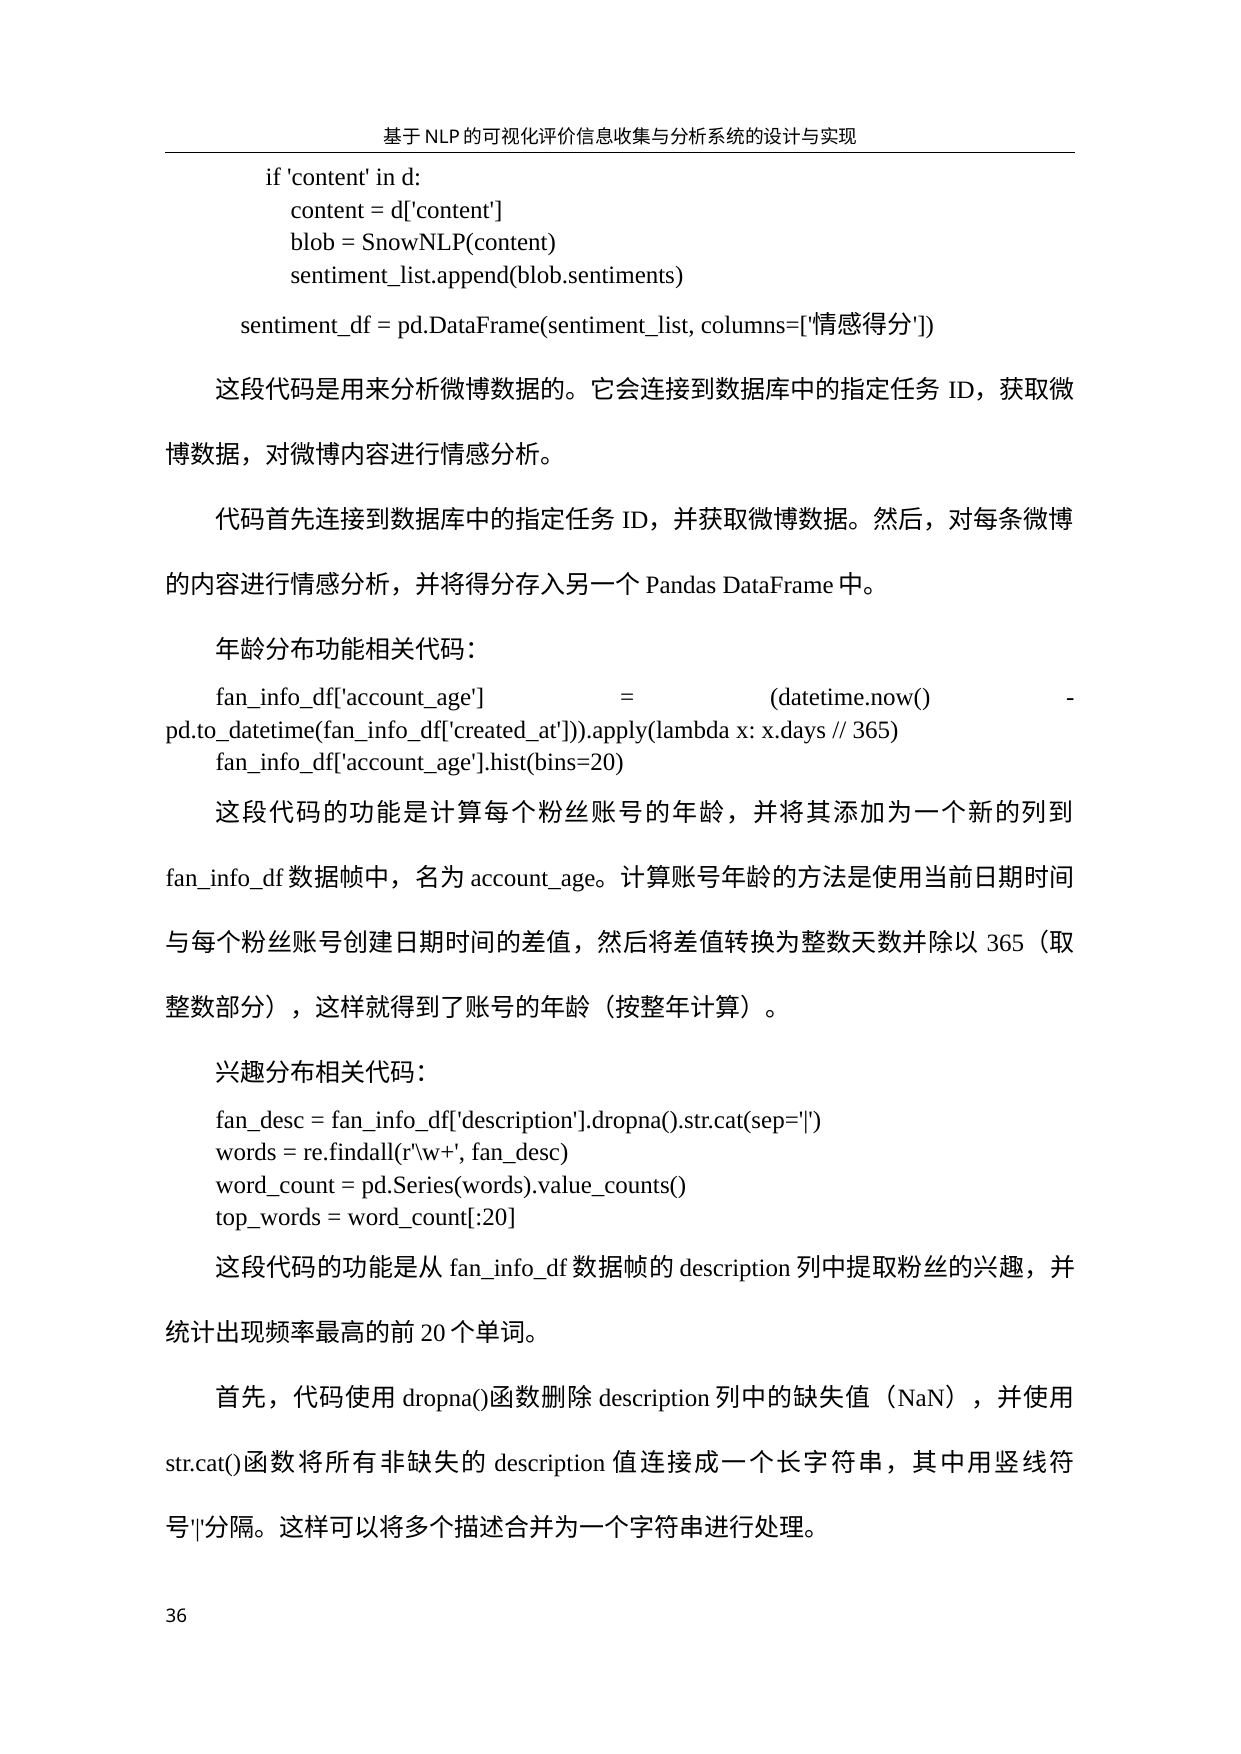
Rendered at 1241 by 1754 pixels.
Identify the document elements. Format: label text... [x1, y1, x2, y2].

text words = re.findall(r'\w+', fan_desc) [165, 1135, 1075, 1168]
text fan_info_df['account_age'] = (datetime.now() - pd.to_datetime(fan_info_df['created_at'])).apply(lambda x: x.days // 365) [165, 680, 1075, 745]
text fan_info_df['account_age'].hist(bins=20) [165, 745, 1075, 778]
text 年龄分布功能相关代码： [165, 615, 1075, 680]
text blob = SnowNLP(content) [165, 225, 1075, 258]
text 兴趣分布相关代码： [165, 1038, 1075, 1103]
text sentiment_df = pd.DataFrame(sentiment_list, columns=['情感得分']) [165, 290, 1075, 355]
text word_count = pd.Series(words).value_counts() [165, 1168, 1075, 1200]
text content = d['content'] [165, 193, 1075, 225]
text 首先，代码使用dropna()函数删除description列中的缺失值（NaN），并使用str.cat()函数将所有非缺失的description值连接成一个长字符串，其中用竖线符号'|'分隔。这样可以将多个描述合并为一个字符串进行处理。 [165, 1363, 1075, 1558]
text 代码首先连接到数据库中的指定任务ID，并获取微博数据。然后，对每条微博的内容进行情感分析，并将得分存入另一个Pandas DataFrame中。 [165, 485, 1075, 615]
text 这段代码的功能是计算每个粉丝账号的年龄，并将其添加为一个新的列到fan_info_df数据帧中，名为account_age。计算账号年龄的方法是使用当前日期时间与每个粉丝账号创建日期时间的差值，然后将差值转换为整数天数并除以365（取整数部分），这样就得到了账号的年龄（按整年计算）。 [165, 778, 1075, 1038]
text top_words = word_count[:20] [165, 1200, 1075, 1233]
text sentiment_list.append(blob.sentiments) [165, 258, 1075, 290]
text 这段代码是用来分析微博数据的。它会连接到数据库中的指定任务ID，获取微博数据，对微博内容进行情感分析。 [165, 355, 1075, 485]
text fan_desc = fan_info_df['description'].dropna().str.cat(sep='|') [165, 1103, 1075, 1135]
text if 'content' in d: [165, 160, 1075, 193]
text 这段代码的功能是从fan_info_df数据帧的description列中提取粉丝的兴趣，并统计出现频率最高的前20个单词。 [165, 1233, 1075, 1363]
